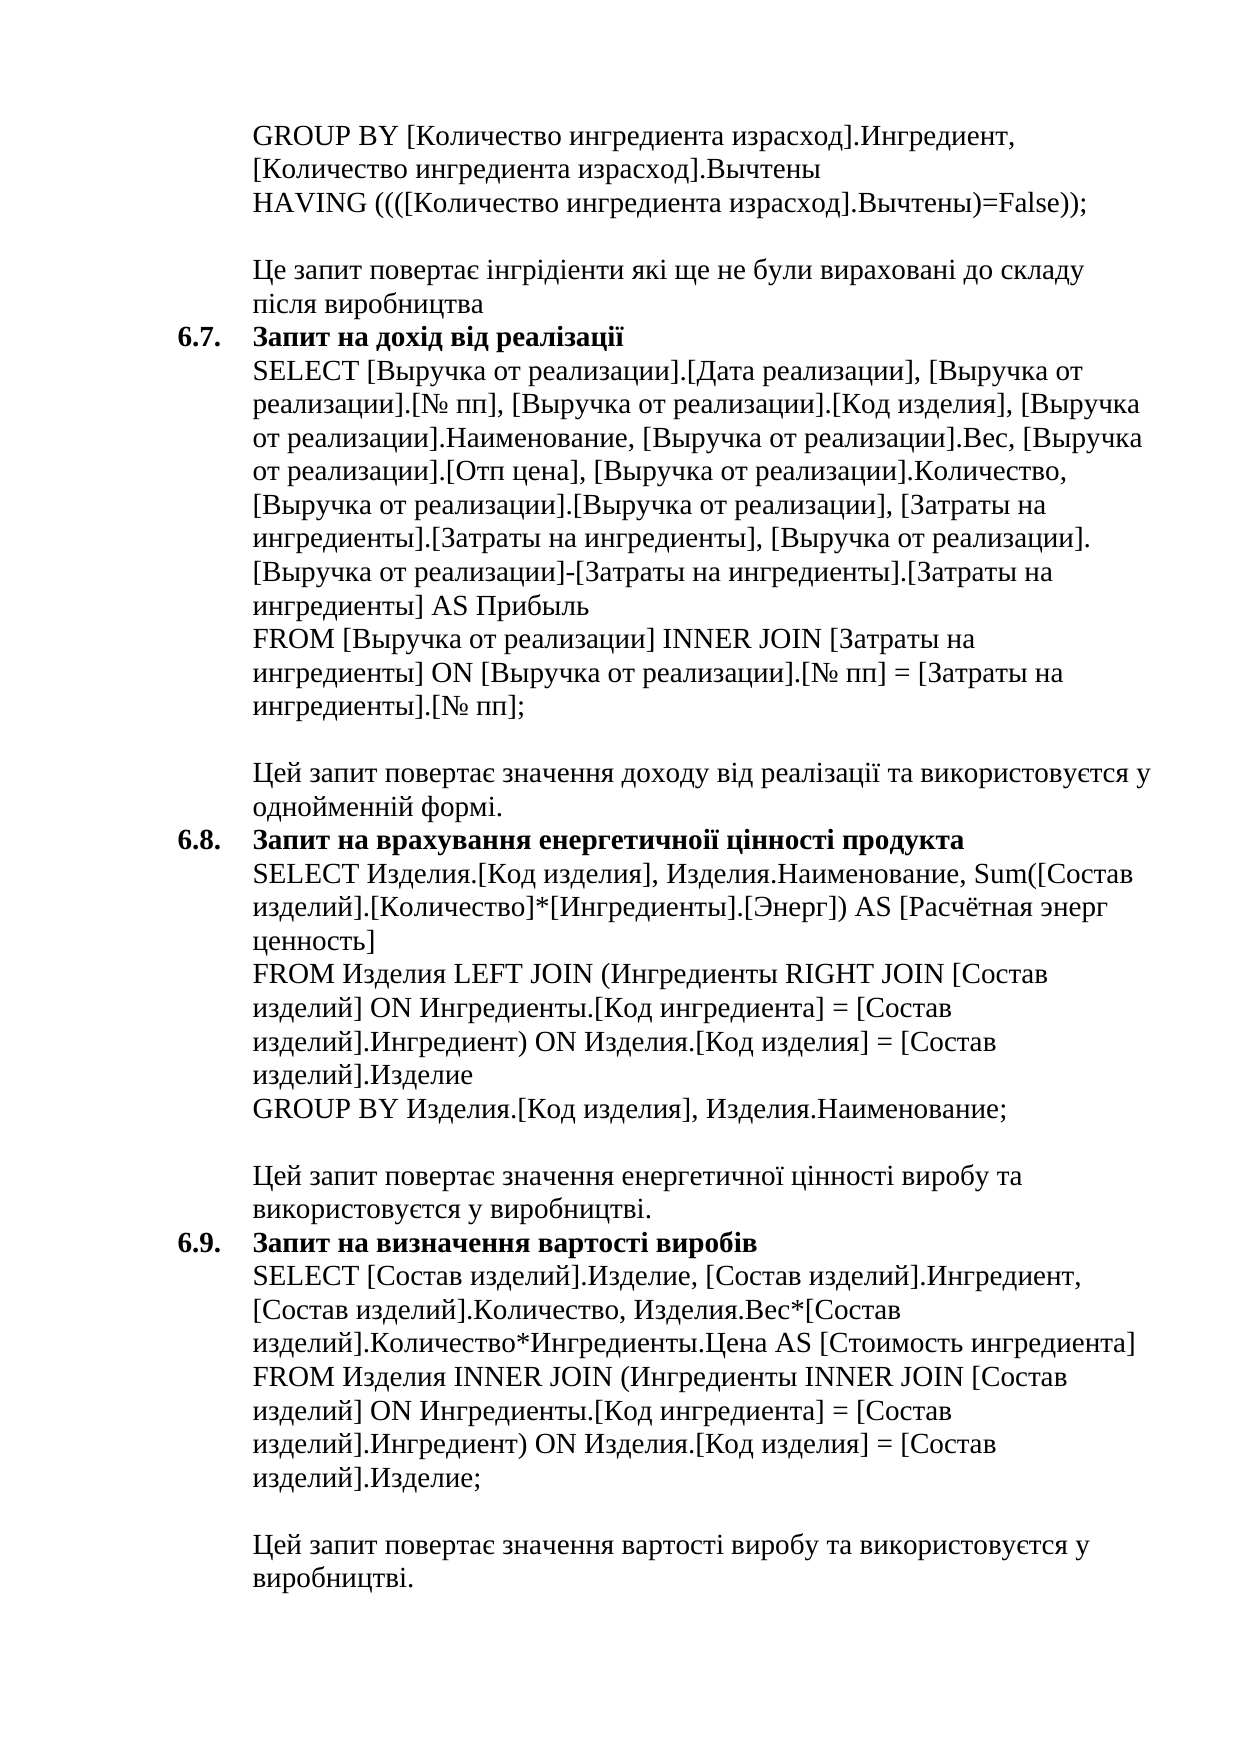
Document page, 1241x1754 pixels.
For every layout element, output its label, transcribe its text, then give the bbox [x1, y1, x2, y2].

list FROM Изделия INNER JOIN (Ингредиенты INNER JOIN [Состав изделий] ON Ингредиенты.[Код ингредиента] = [Состав изделий].Ингредиент) ON Изделия.[Код изделия] = [Состав изделий].Изделие; [252, 1359, 1152, 1493]
list HAVING ((([Количество ингредиента израсход].Вычтены)=False)); [252, 185, 1152, 219]
list FROM Изделия LEFT JOIN (Ингредиенты RIGHT JOIN [Состав изделий] ON Ингредиенты.[Код ингредиента] = [Состав изделий].Ингредиент) ON Изделия.[Код изделия] = [Состав изделий].Изделие [252, 957, 1152, 1091]
list Запит на визначення вартості виробів [177, 1225, 1152, 1258]
list SELECT [Состав изделий].Изделие, [Состав изделий].Ингредиент, [Состав изделий].Количество, Изделия.Вес*[Состав изделий].Количество*Ингредиенты.Цена AS [Стоимость ингредиента] [252, 1258, 1152, 1359]
list SELECT Изделия.[Код изделия], Изделия.Наименование, Sum([Состав изделий].[Количество]*[Ингредиенты].[Энерг]) AS [Расчётная энерг ценность] [252, 856, 1152, 957]
list FROM [Выручка от реализации] INNER JOIN [Затраты на ингредиенты] ON [Выручка от реализации].[№ пп] = [Затраты на ингредиенты].[№ пп]; [252, 621, 1152, 722]
list Цей запит повертає значення доходу від реалізації та використовуєтся у однойменній формі. [252, 755, 1152, 822]
list Запит на врахування енергетичноії цінності продукта [177, 822, 1152, 856]
list Цей запит повертає значення вартості виробу та використовуєтся у виробництві. [252, 1527, 1152, 1594]
list Цей запит повертає значення енергетичної цінності виробу та використовуєтся у виробництві. [252, 1158, 1152, 1225]
list Це запит повертає інгрідіенти які ще не були вираховані до складу після виробництва [252, 252, 1152, 319]
list GROUP BY [Количество ингредиента израсход].Ингредиент, [Количество ингредиента израсход].Вычтены [252, 118, 1152, 185]
list Запит на дохід від реалізації [177, 319, 1152, 353]
list SELECT [Выручка от реализации].[Дата реализации], [Выручка от реализации].[№ пп], [Выручка от реализации].[Код изделия], [Выручка от реализации].Наименование, [Выручка от реализации].Вес, [Выручка от реализации].[Отп цена], [Выручка от реализации].Количество, [Выручка от реализации].[Выручка от реализации], [Затраты на ингредиенты].[Затраты на ингредиенты], [Выручка от реализации].[Выручка от реализации]-[Затраты на ингредиенты].[Затраты на ингредиенты] AS Прибыль [252, 353, 1152, 621]
list GROUP BY Изделия.[Код изделия], Изделия.Наименование; [252, 1091, 1152, 1124]
